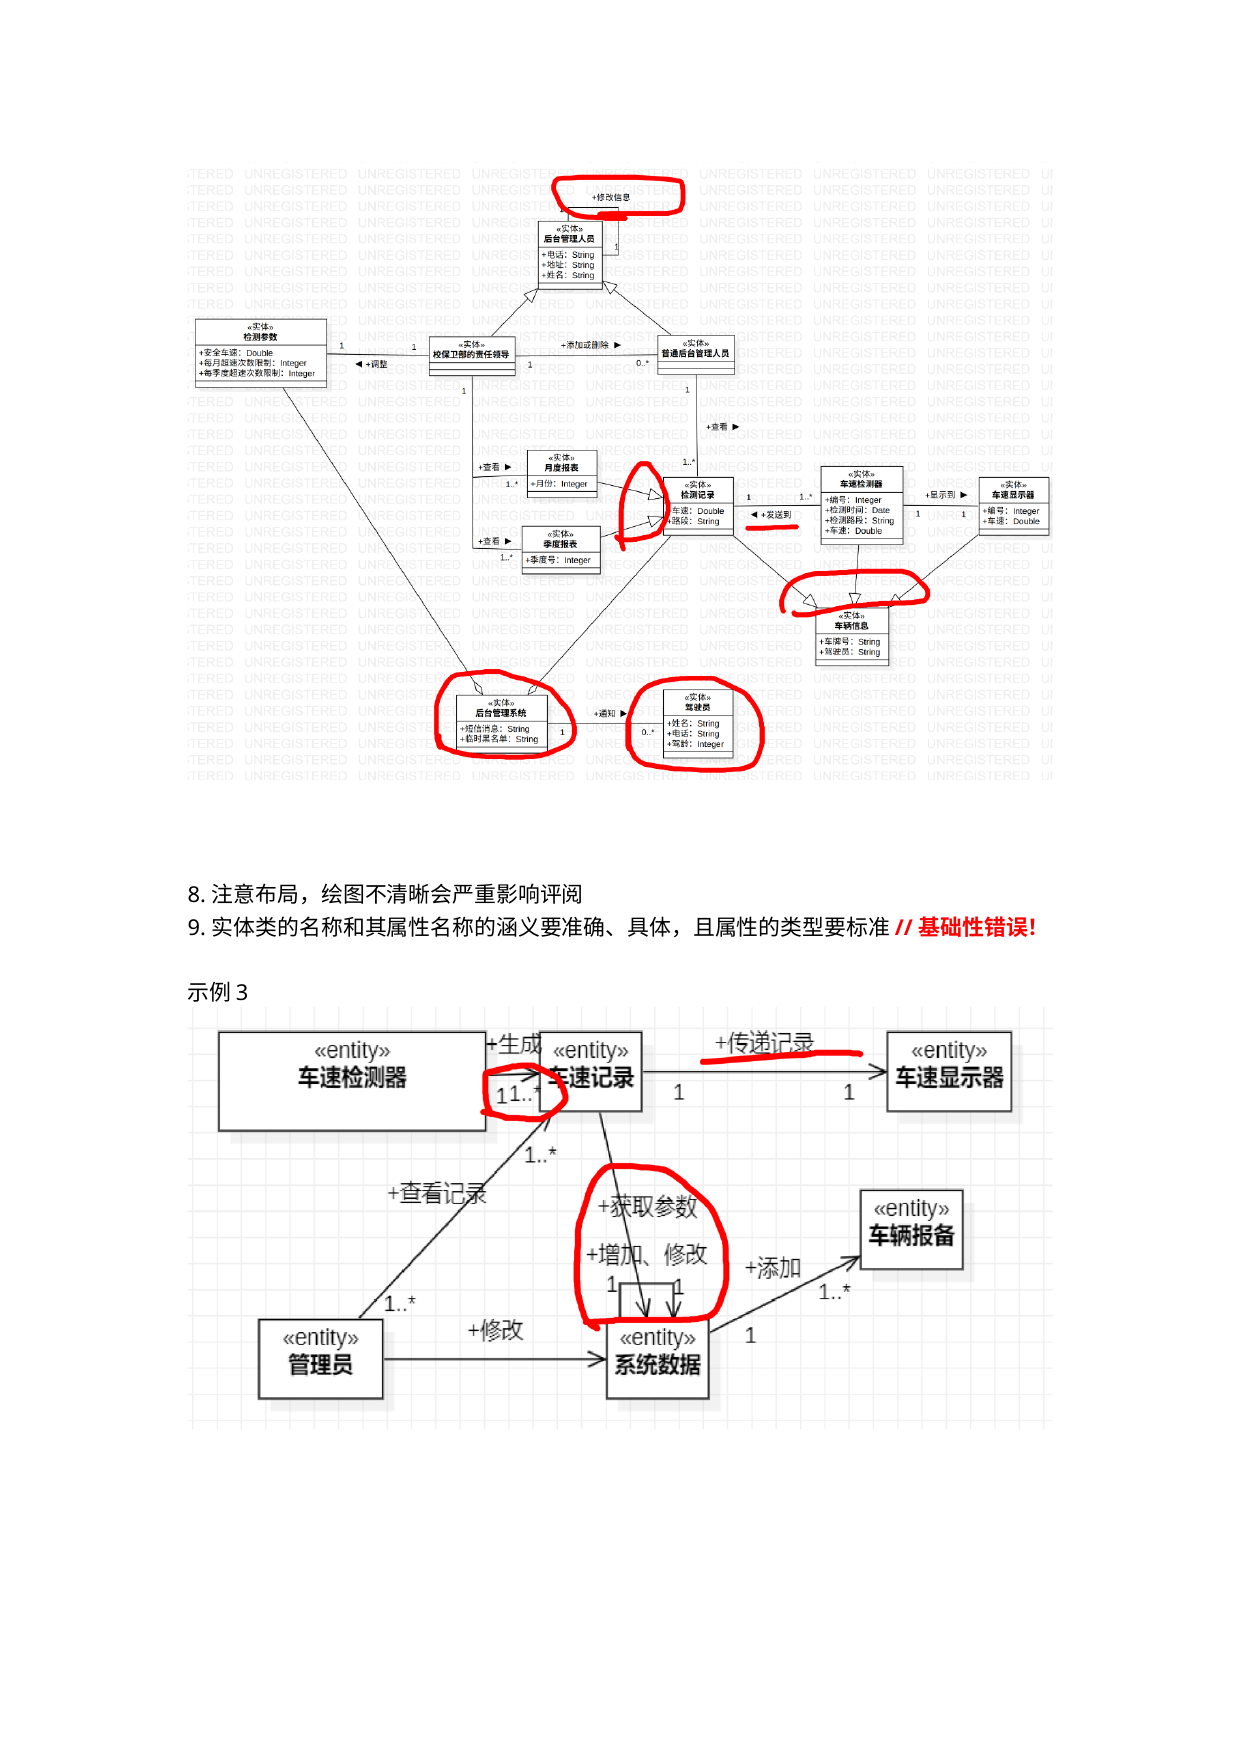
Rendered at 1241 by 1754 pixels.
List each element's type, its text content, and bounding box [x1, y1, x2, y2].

text 8. 注意布局，绘图不清晰会严重影响评阅 [187, 877, 1053, 909]
text 示例3 [187, 974, 1053, 1007]
picture [187, 1007, 1053, 1429]
text 9. 实体类的名称和其属性名称的涵义要准确、具体，且属性的类型要标准 // 基础性错误！ [187, 909, 1053, 942]
picture [187, 162, 1053, 780]
